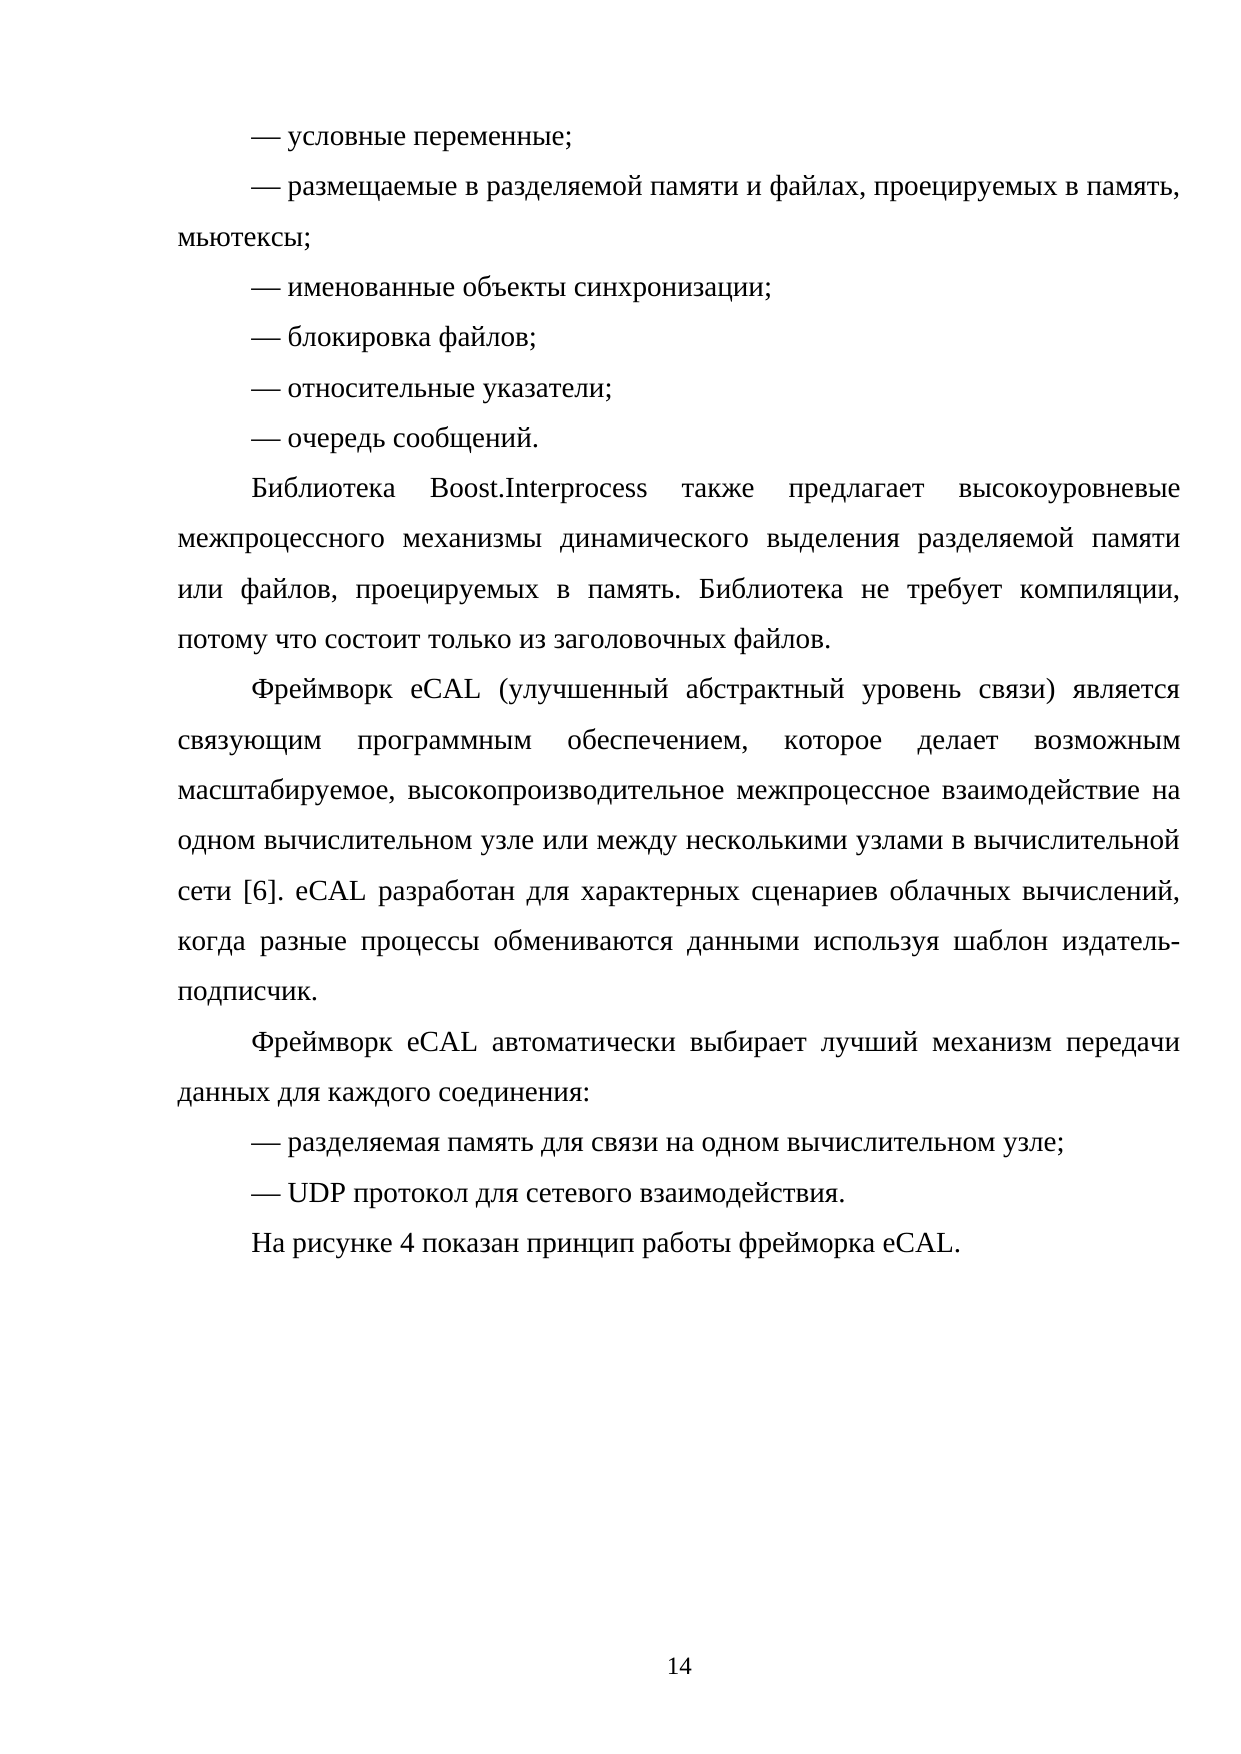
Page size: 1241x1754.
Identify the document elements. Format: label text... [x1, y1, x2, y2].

list UDP протокол для сетевого взаимодействия. [177, 1175, 1181, 1208]
list именованные объекты синхронизации; [177, 269, 1181, 303]
text Библиотека Boost.Interprocess также предлагает высокоуровневые межпроцессного механизмы динамического выделения разделяемой памяти или файлов, проецируемых в память. Библиотека не требует компиляции, потому что состоит только из заголовочных файлов. [177, 470, 1181, 655]
list разделяемая память для связи на одном вычислительном узле; [177, 1124, 1181, 1158]
list блокировка файлов; [177, 319, 1181, 353]
text Фреймворк eCAL автоматически выбирает лучший механизм передачи данных для каждого соединения: [177, 1024, 1181, 1108]
list очередь сообщений. [177, 420, 1181, 453]
list размещаемые в разделяемой памяти и файлах, проецируемых в память, мьютексы; [177, 168, 1181, 252]
list условные переменные; [177, 118, 1181, 152]
list относительные указатели; [177, 370, 1181, 403]
text Фреймворк eCAL (улучшенный абстрактный уровень связи) является связующим программным обеспечением, которое делает возможным масштабируемое, высокопроизводительное межпроцессное взаимодействие на одном вычислительном узле или между несколькими узлами в вычислительной сети [6]. eCAL разработан для характерных сценариев облачных вычислений, когда разные процессы обмениваются данными используя шаблон издатель-подписчик. [177, 672, 1181, 1007]
text На рисунке 4 показан принцип работы фрейморка eCAL. [177, 1225, 1181, 1258]
